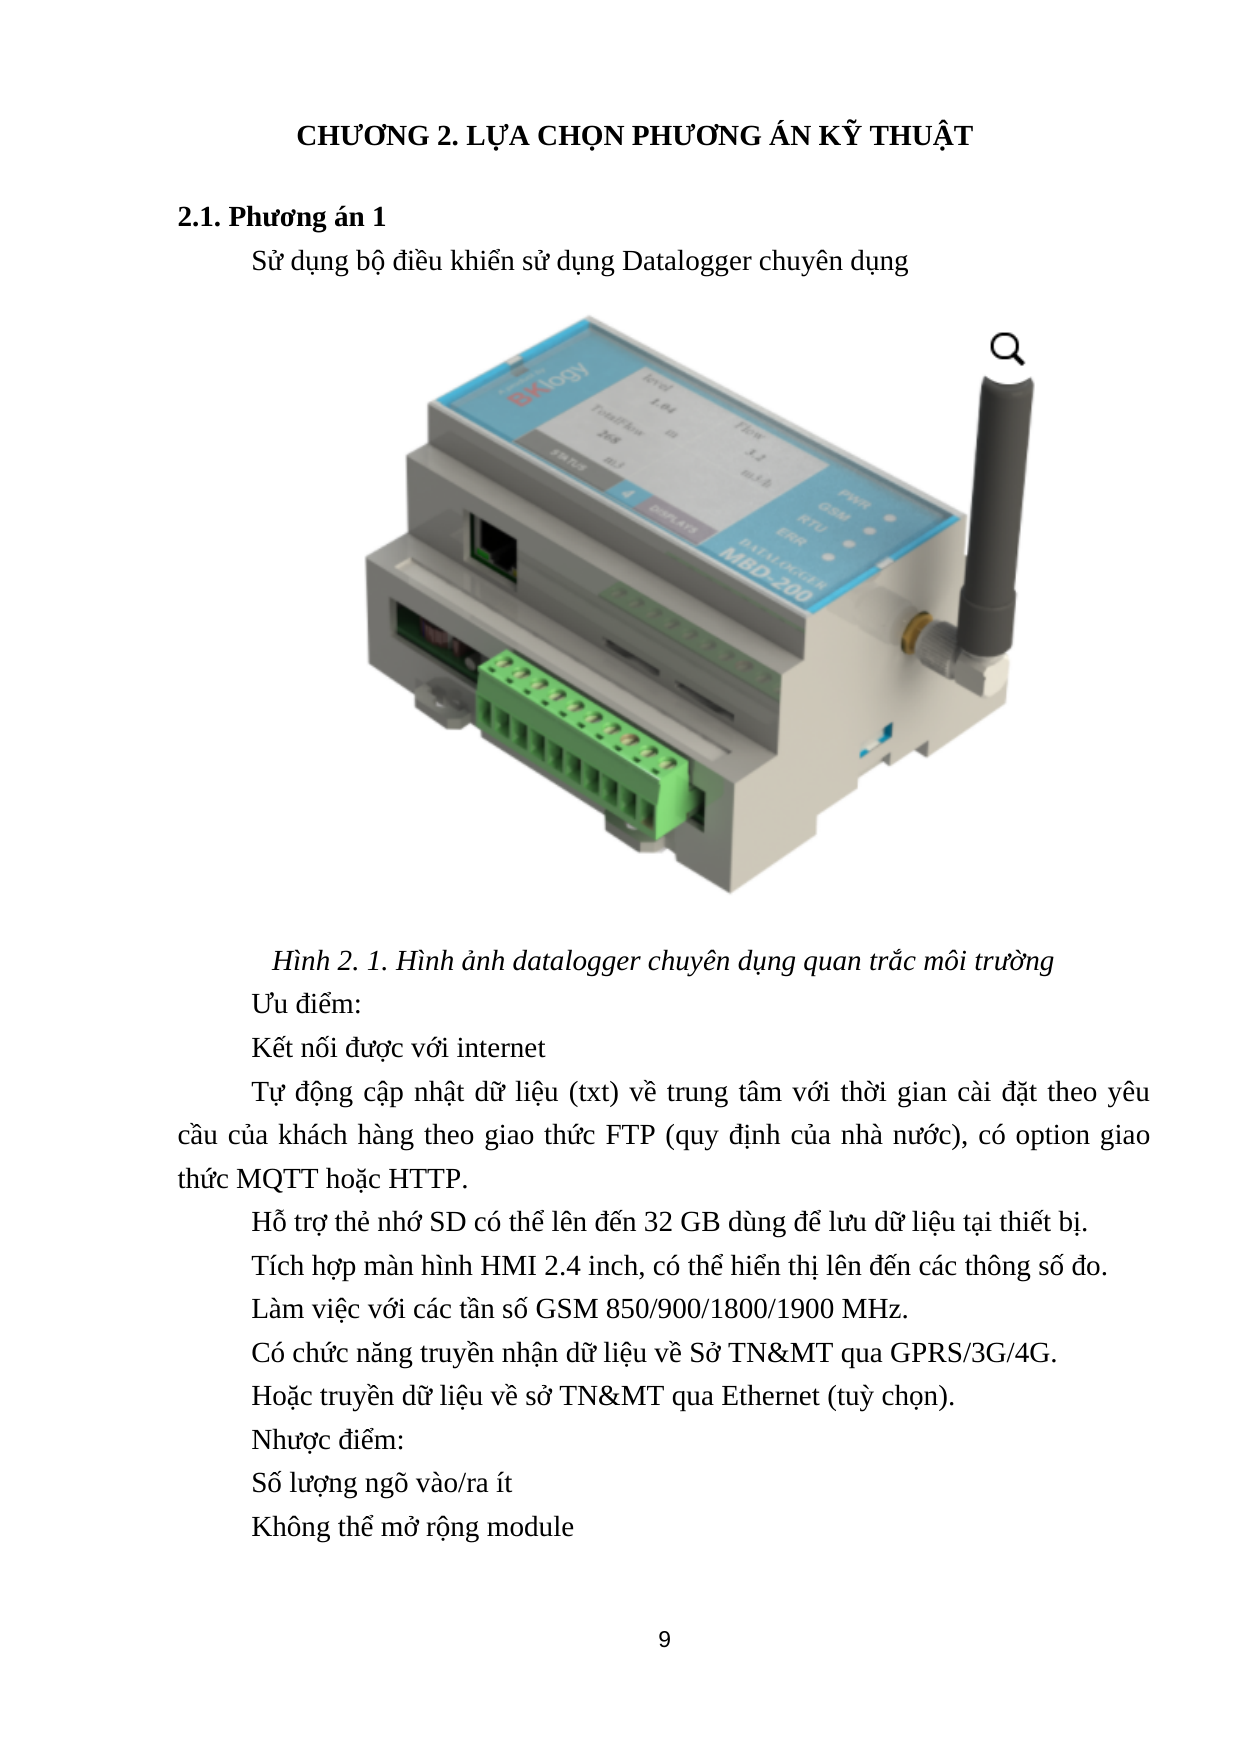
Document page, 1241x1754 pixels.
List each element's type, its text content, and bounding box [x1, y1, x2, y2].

text Kết nối được với internet [177, 1030, 1152, 1064]
text Phương án 1 [177, 199, 1092, 233]
text Sử dụng bộ điều khiển sử dụng Datalogger chuyên dụng [177, 243, 1152, 276]
text Có chức năng truyền nhận dữ liệu về Sở TN&MT qua GPRS/3G/4G. [177, 1335, 1152, 1368]
text LỰA CHỌN PHƯƠNG ÁN KỸ THUẬT [177, 118, 1092, 152]
text Ưu điểm: [177, 987, 1152, 1020]
text Làm việc với các tần số GSM 850/900/1800/1900 MHz. [177, 1291, 1152, 1325]
text Hoặc truyền dữ liệu về sở TN&MT qua Ethernet (tuỳ chọn). [177, 1378, 1152, 1412]
text Nhược điểm: [177, 1422, 1152, 1456]
text Hình 2. 1. Hình ảnh datalogger chuyên dụng quan trắc môi trường [177, 943, 1152, 977]
text Số lượng ngõ vào/ra ít [177, 1466, 1152, 1499]
text Không thể mở rộng module [177, 1509, 1152, 1543]
picture [315, 286, 1088, 921]
text Hỗ trợ thẻ nhớ SD có thể lên đến 32 GB dùng để lưu dữ liệu tại thiết bị. [177, 1204, 1152, 1238]
text Tích hợp màn hình HMI 2.4 inch, có thể hiển thị lên đến các thông số đo. [177, 1248, 1152, 1281]
text Tự động cập nhật dữ liệu (txt) về trung tâm với thời gian cài đặt theo yêu cầu của khách hàng theo giao thức FTP (quy định của nhà nước), có option giao thức MQTT hoặc HTTP. [177, 1074, 1152, 1194]
